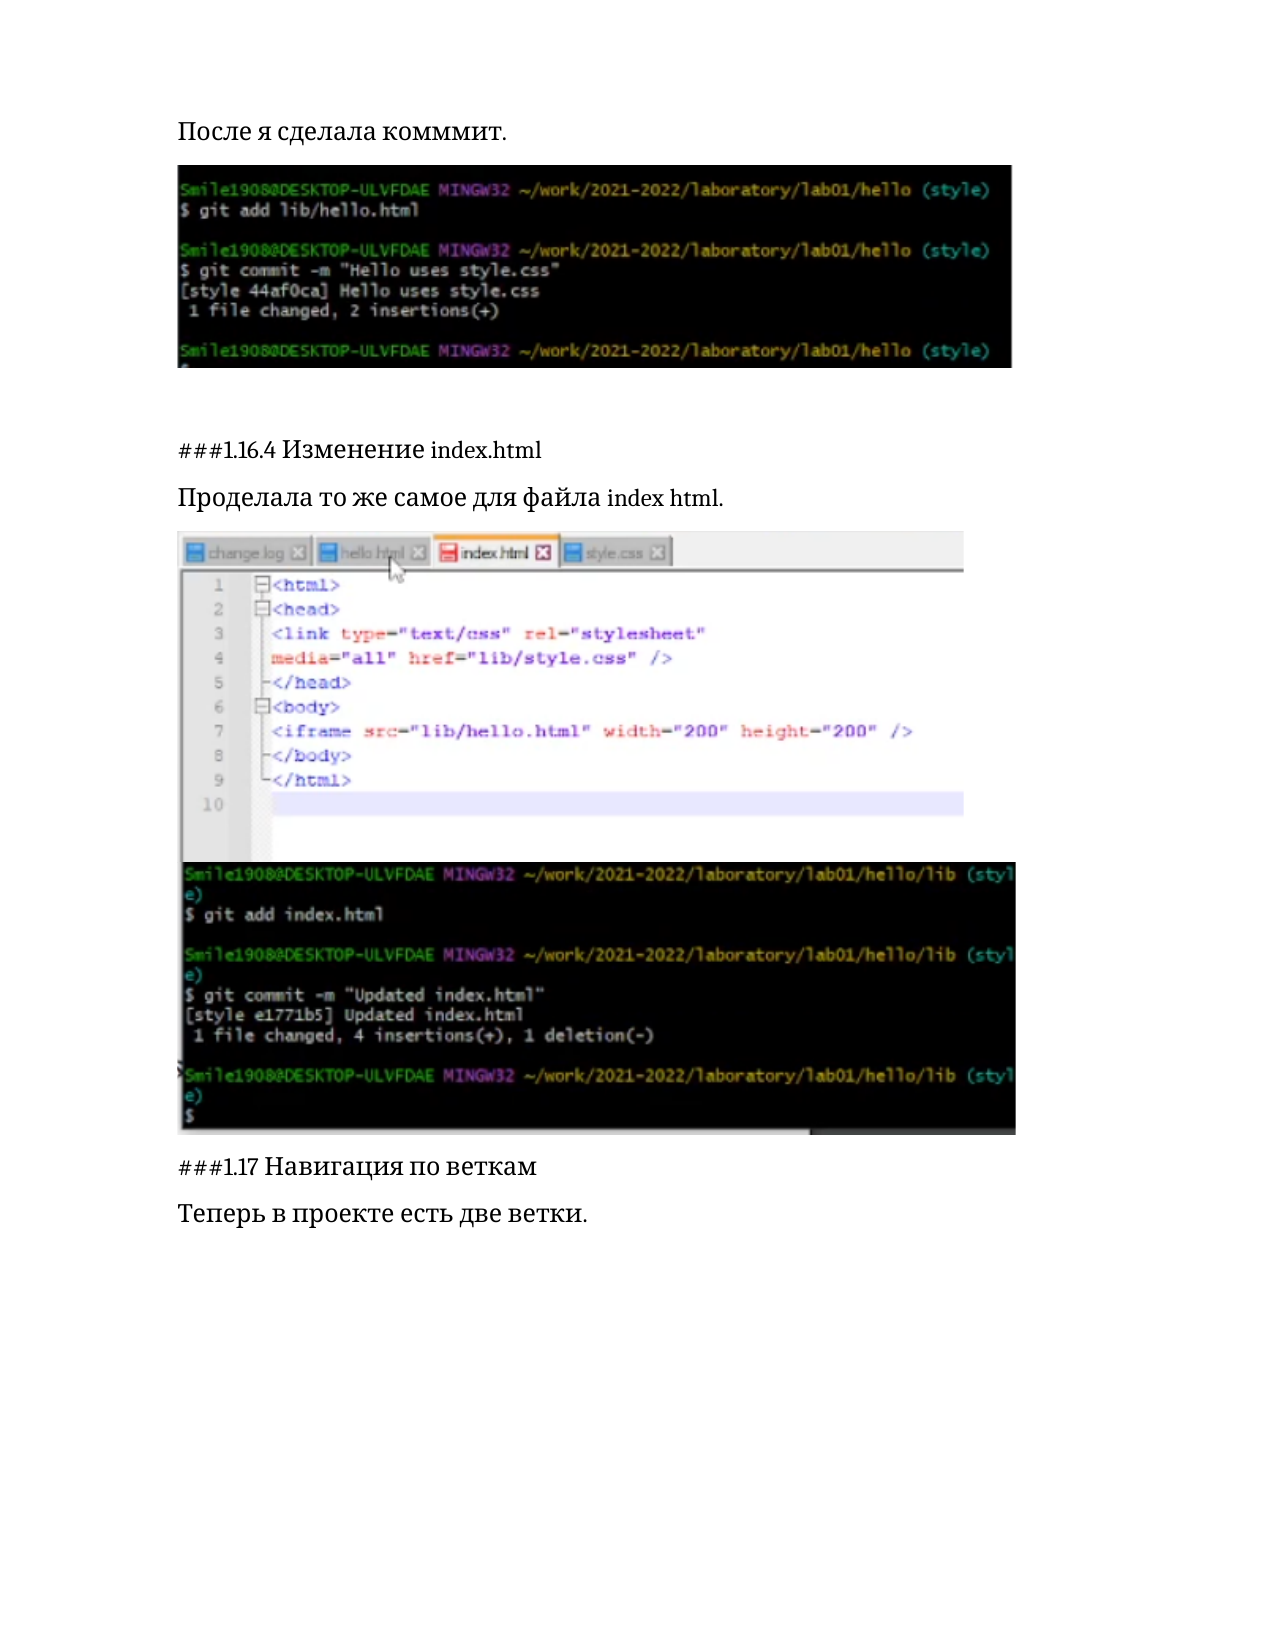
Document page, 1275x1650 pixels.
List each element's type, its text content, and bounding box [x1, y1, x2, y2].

text ###1.17 Навигация по веткам [177, 1153, 1186, 1182]
picture [177, 165, 1013, 368]
text Проделала то же самое для файла index html. [177, 483, 1186, 512]
text После я сделала комммит. [177, 118, 1186, 147]
text ###1.16.4 Изменение index.html [177, 436, 1186, 465]
picture [177, 531, 1016, 1135]
text Теперь в проекте есть две ветки. [177, 1200, 1186, 1229]
